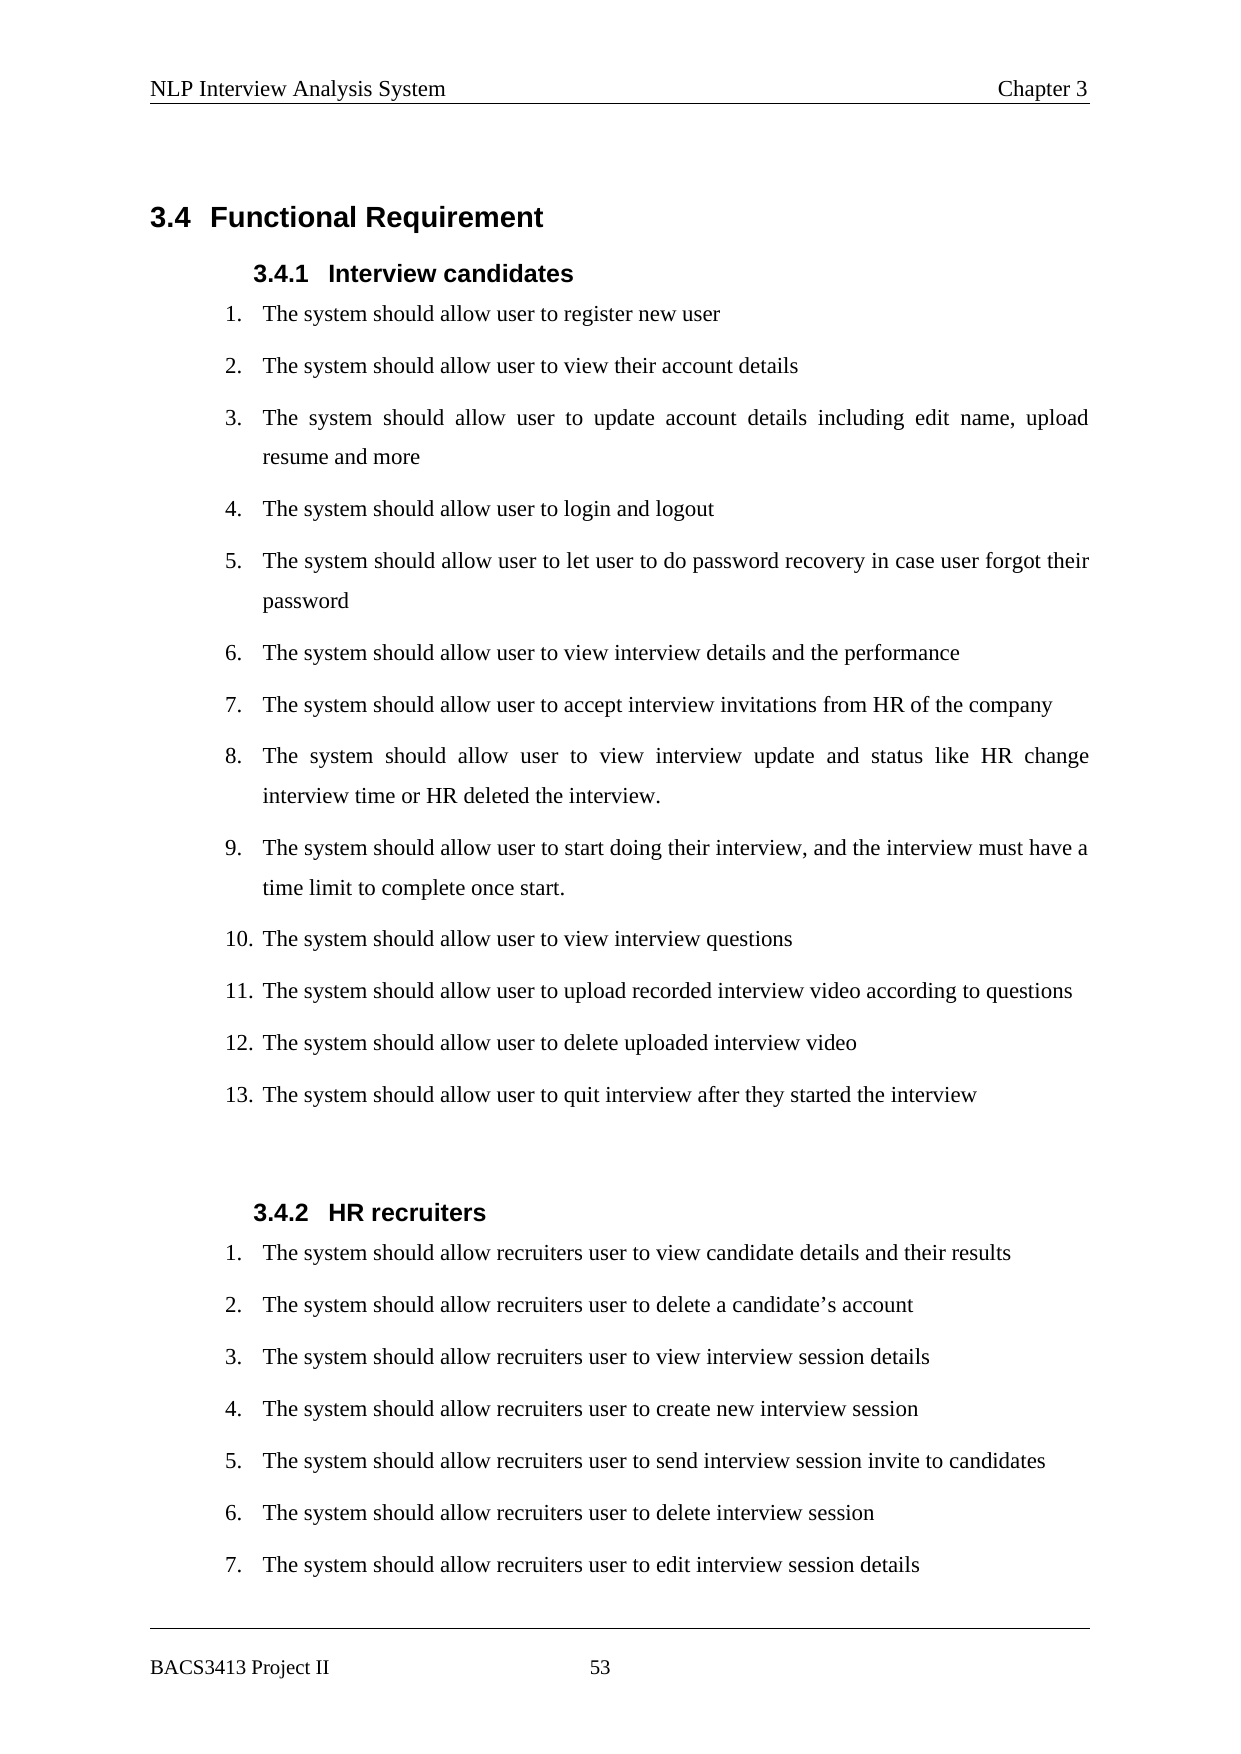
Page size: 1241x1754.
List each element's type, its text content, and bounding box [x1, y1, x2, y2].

list The system should allow user to view interview questions [225, 926, 1090, 952]
list The system should allow user to start doing their interview, and the interview must have a time limit to complete once start. [225, 834, 1090, 900]
list The system should allow recruiters user to delete a candidate’s account [225, 1291, 1090, 1317]
list The system should allow recruiters user to delete interview session [225, 1499, 1090, 1525]
list The system should allow recruiters user to view candidate details and their results [225, 1239, 1090, 1266]
subtitle Interview candidates [253, 258, 1090, 287]
list The system should allow user to view interview update and status like HR change interview time or HR deleted the interview. [225, 743, 1090, 808]
list The system should allow user to accept interview invitations from HR of the company [225, 691, 1090, 717]
list The system should allow user to update account details including edit name, upload resume and more [225, 404, 1090, 469]
list The system should allow user to let user to do password recovery in case user forgot their password [225, 547, 1090, 613]
list The system should allow user to view interview details and the performance [225, 639, 1090, 665]
list The system should allow recruiters user to edit interview session details [225, 1551, 1090, 1577]
subtitle Functional Requirement [150, 200, 1090, 233]
list The system should allow user to delete uploaded interview video [225, 1029, 1090, 1056]
subtitle HR recruiters [253, 1198, 1090, 1227]
list The system should allow user to register new user [225, 300, 1090, 326]
list The system should allow user to upload recorded interview video according to questions [225, 977, 1090, 1004]
list The system should allow recruiters user to send interview session invite to candidates [225, 1447, 1090, 1473]
list The system should allow user to view their account details [225, 352, 1090, 378]
list The system should allow user to quit interview after they started the interview [225, 1081, 1090, 1108]
list The system should allow recruiters user to view interview session details [225, 1343, 1090, 1369]
list The system should allow recruiters user to create new interview session [225, 1395, 1090, 1421]
list The system should allow user to login and logout [225, 495, 1090, 522]
